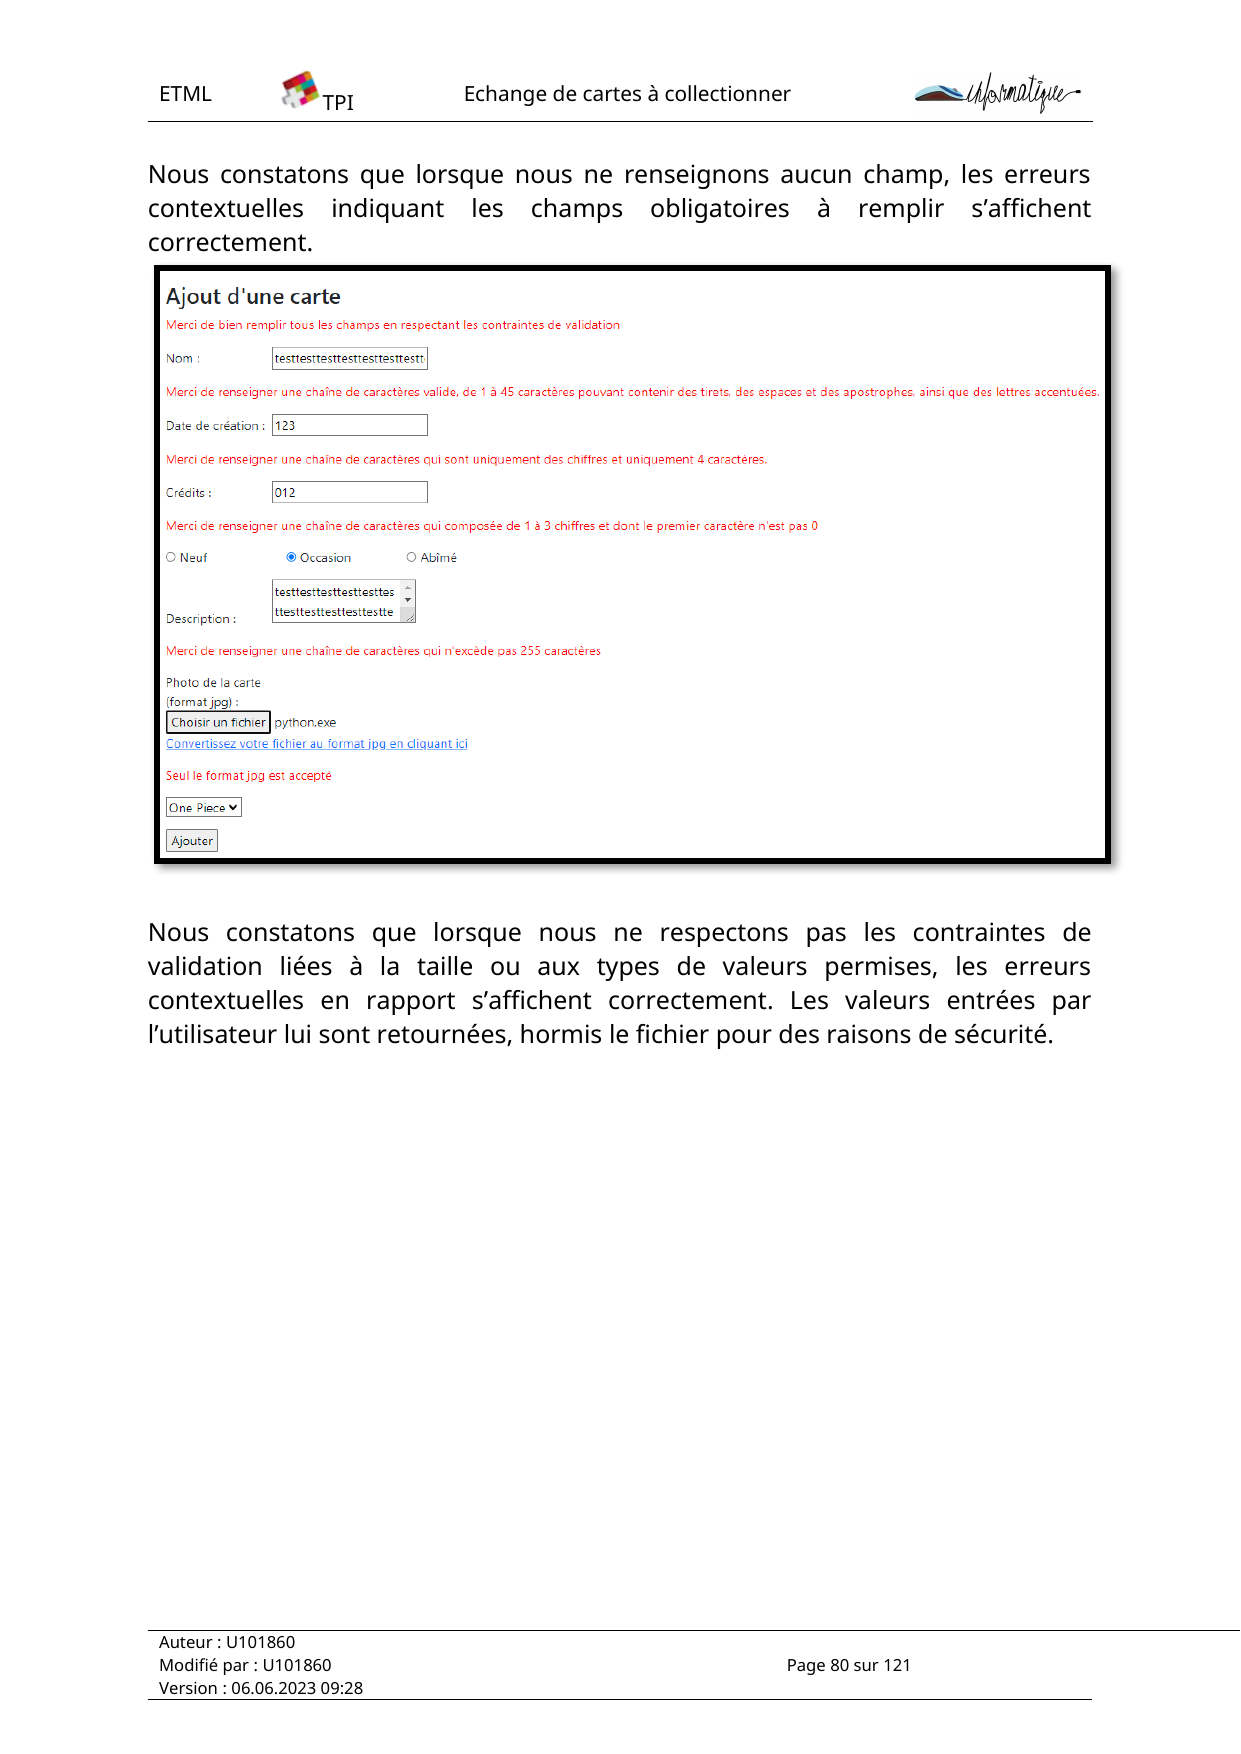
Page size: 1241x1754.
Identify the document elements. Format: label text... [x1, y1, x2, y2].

text Nous constatons que lorsque nous ne respectons pas les contraintes de validation liées à la taille ou aux types de valeurs permises, les erreurs contextuelles en rapport s’affichent correctement. Les valeurs entrées par l’utilisateur lui sont retournées, hormis le fichier pour des raisons de sécurité. [148, 914, 1092, 1051]
text Nous constatons que lorsque nous ne renseignons aucun champ, les erreurs contextuelles indiquant les champs obligatoires à remplir s’affichent correctement. [148, 156, 1092, 258]
picture [276, 69, 323, 111]
picture [160, 271, 1105, 858]
